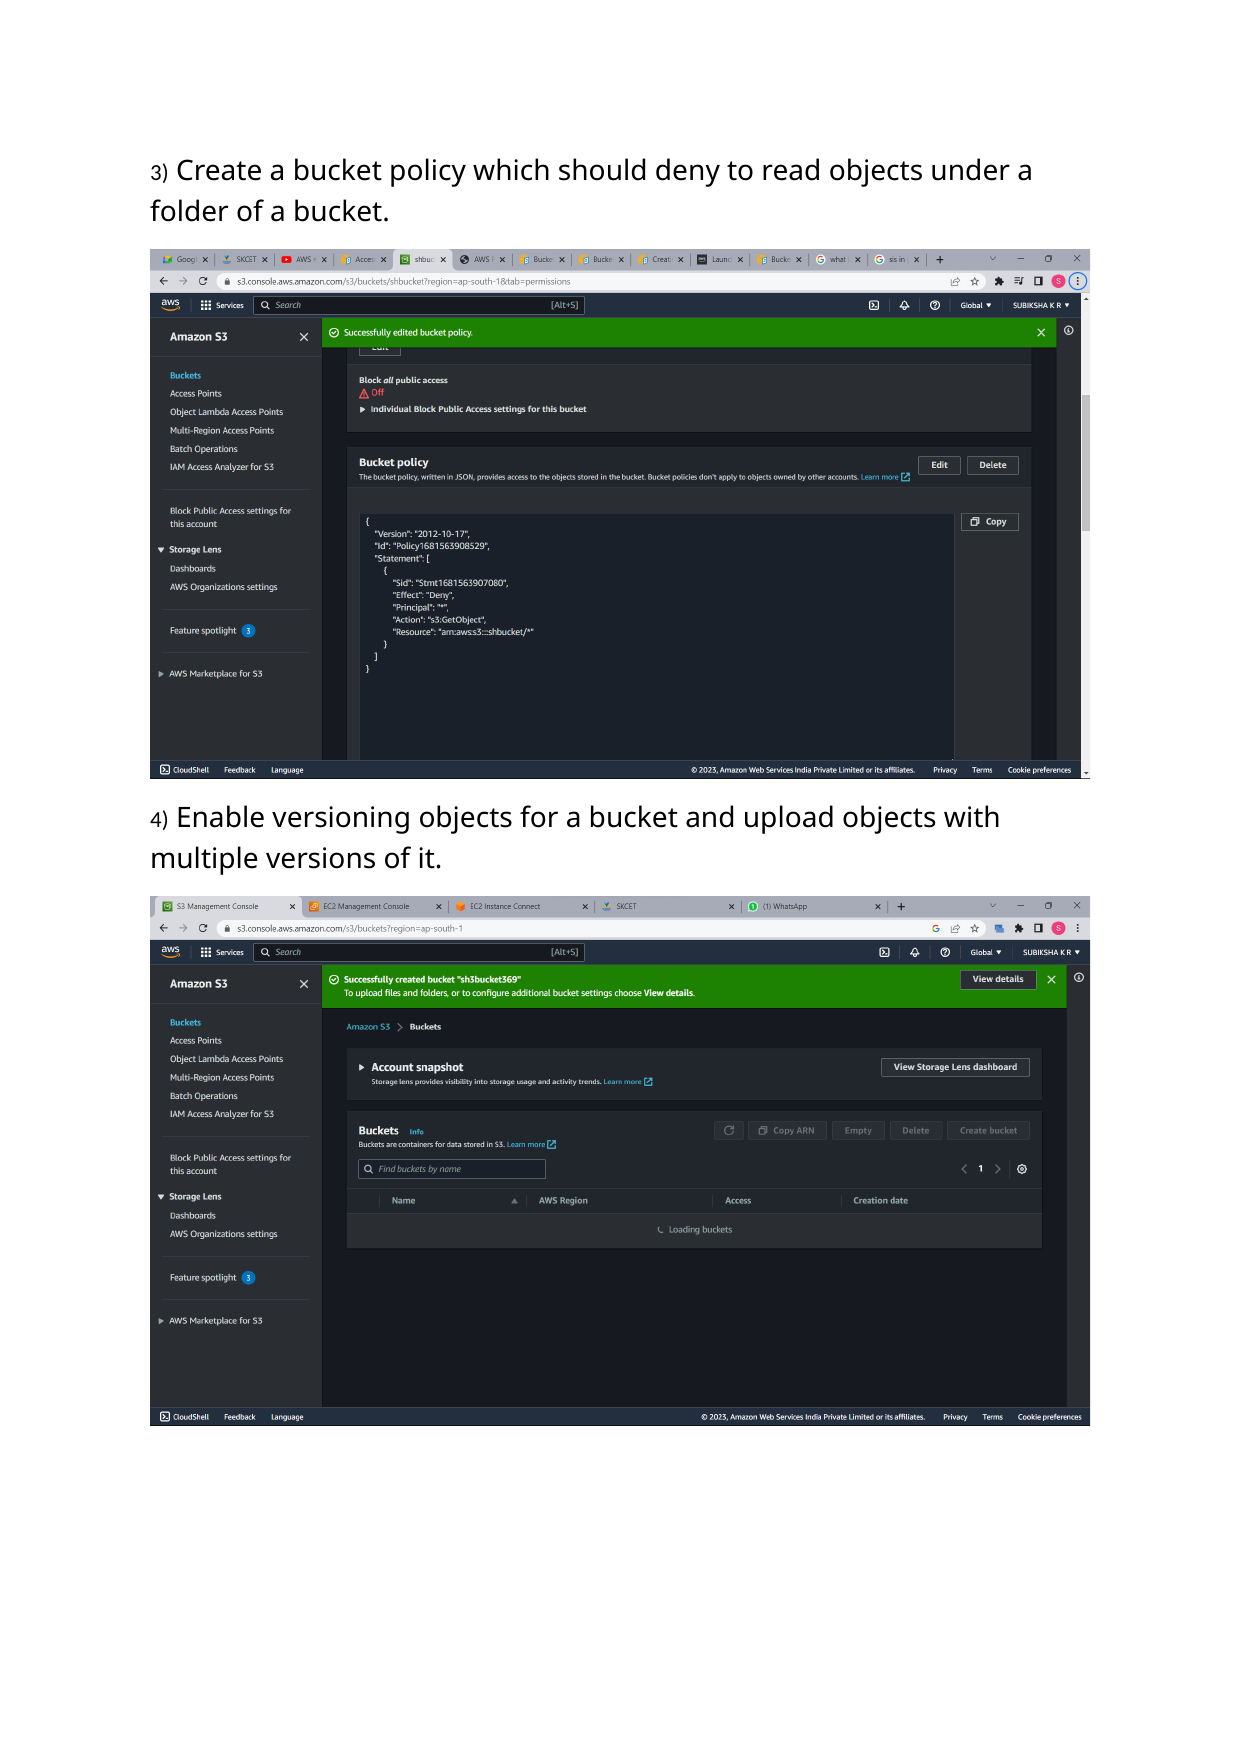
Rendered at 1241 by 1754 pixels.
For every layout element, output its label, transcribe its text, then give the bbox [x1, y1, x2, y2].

text 4) Enable versioning objects for a bucket and upload objects with multiple versions of it. [150, 797, 1090, 877]
picture [150, 249, 1091, 779]
text 3) Create a bucket policy which should deny to read objects under a folder of a bucket. [150, 150, 1090, 230]
picture [150, 896, 1091, 1426]
